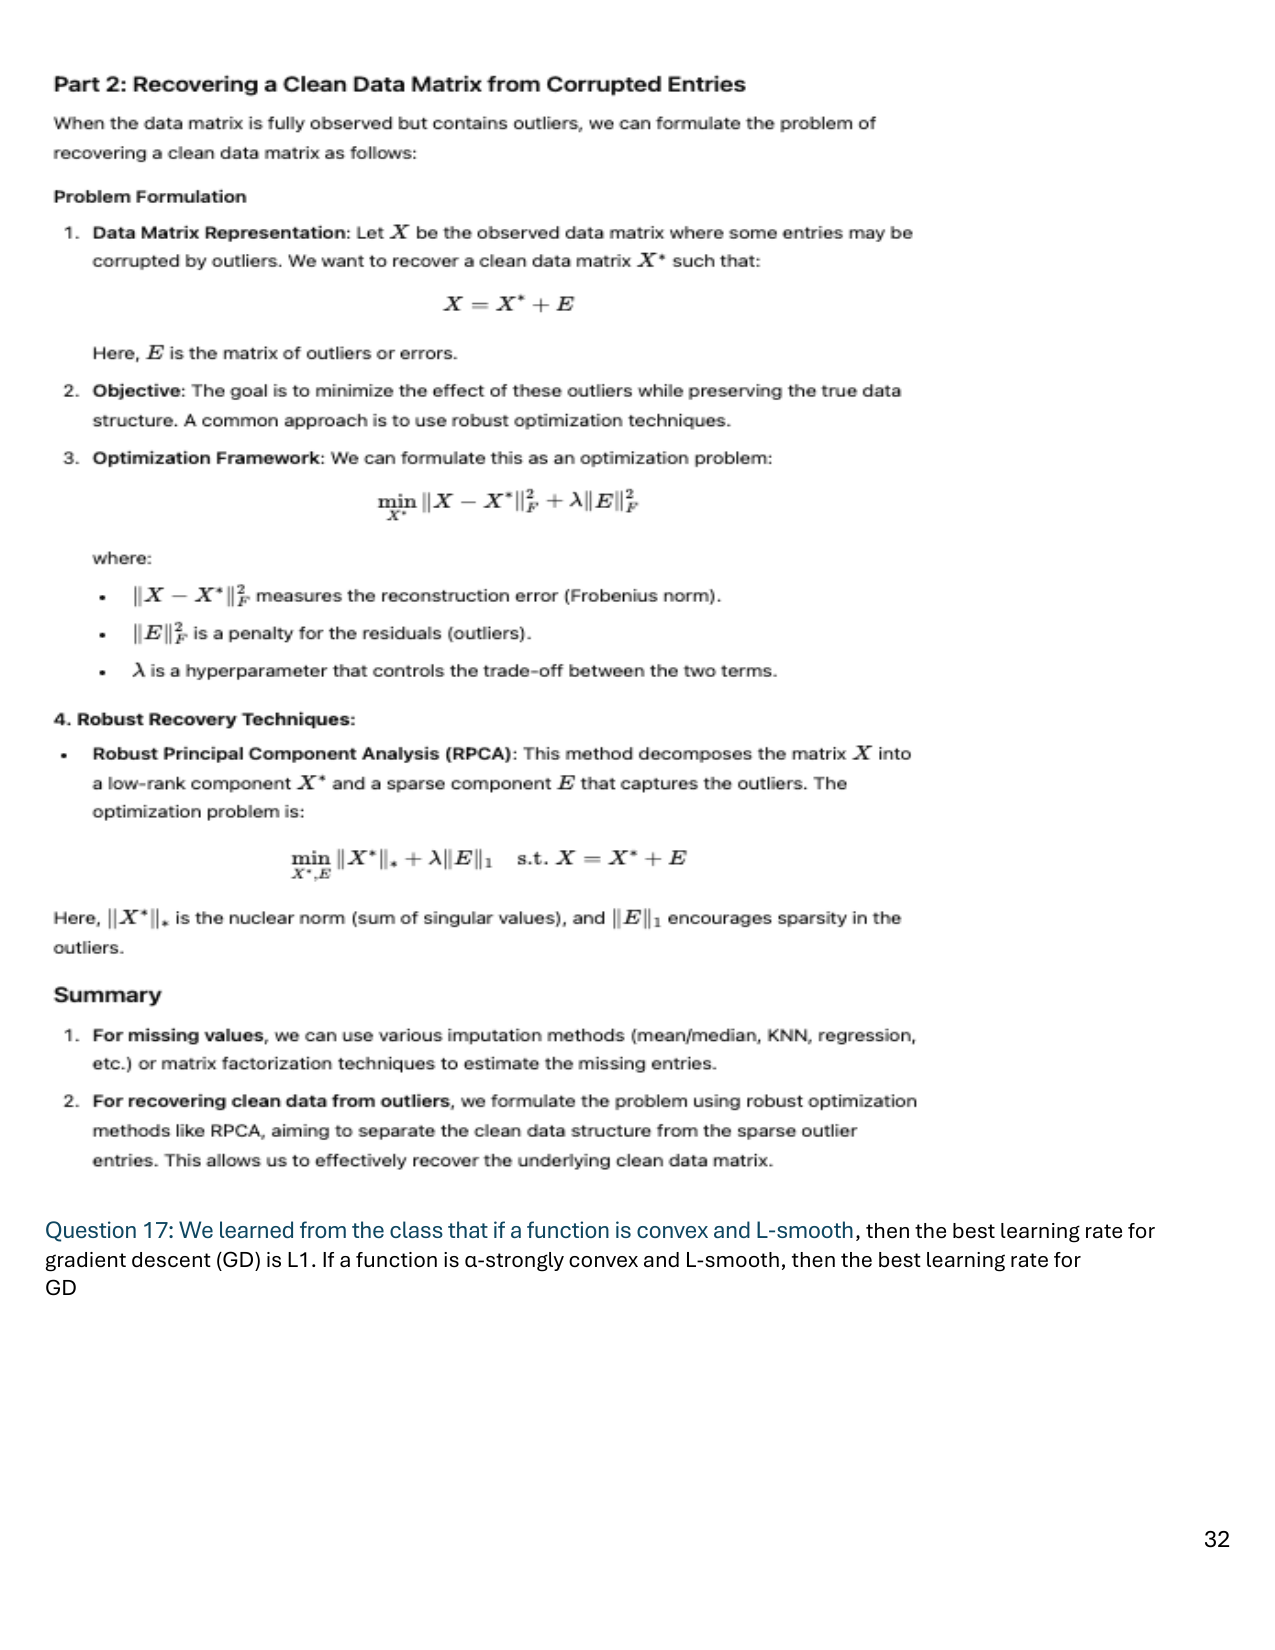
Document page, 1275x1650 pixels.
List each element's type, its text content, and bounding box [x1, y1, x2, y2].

text Question 17: We learned from the class that if a function is convex and L-smooth, then the best learning rate for [45, 1215, 1230, 1246]
text gradient descent (GD) is L1. If a function is α-strongly convex and L-smooth, then the best learning rate for [45, 1246, 1230, 1274]
picture [45, 60, 979, 1187]
text GD [45, 1274, 1230, 1302]
